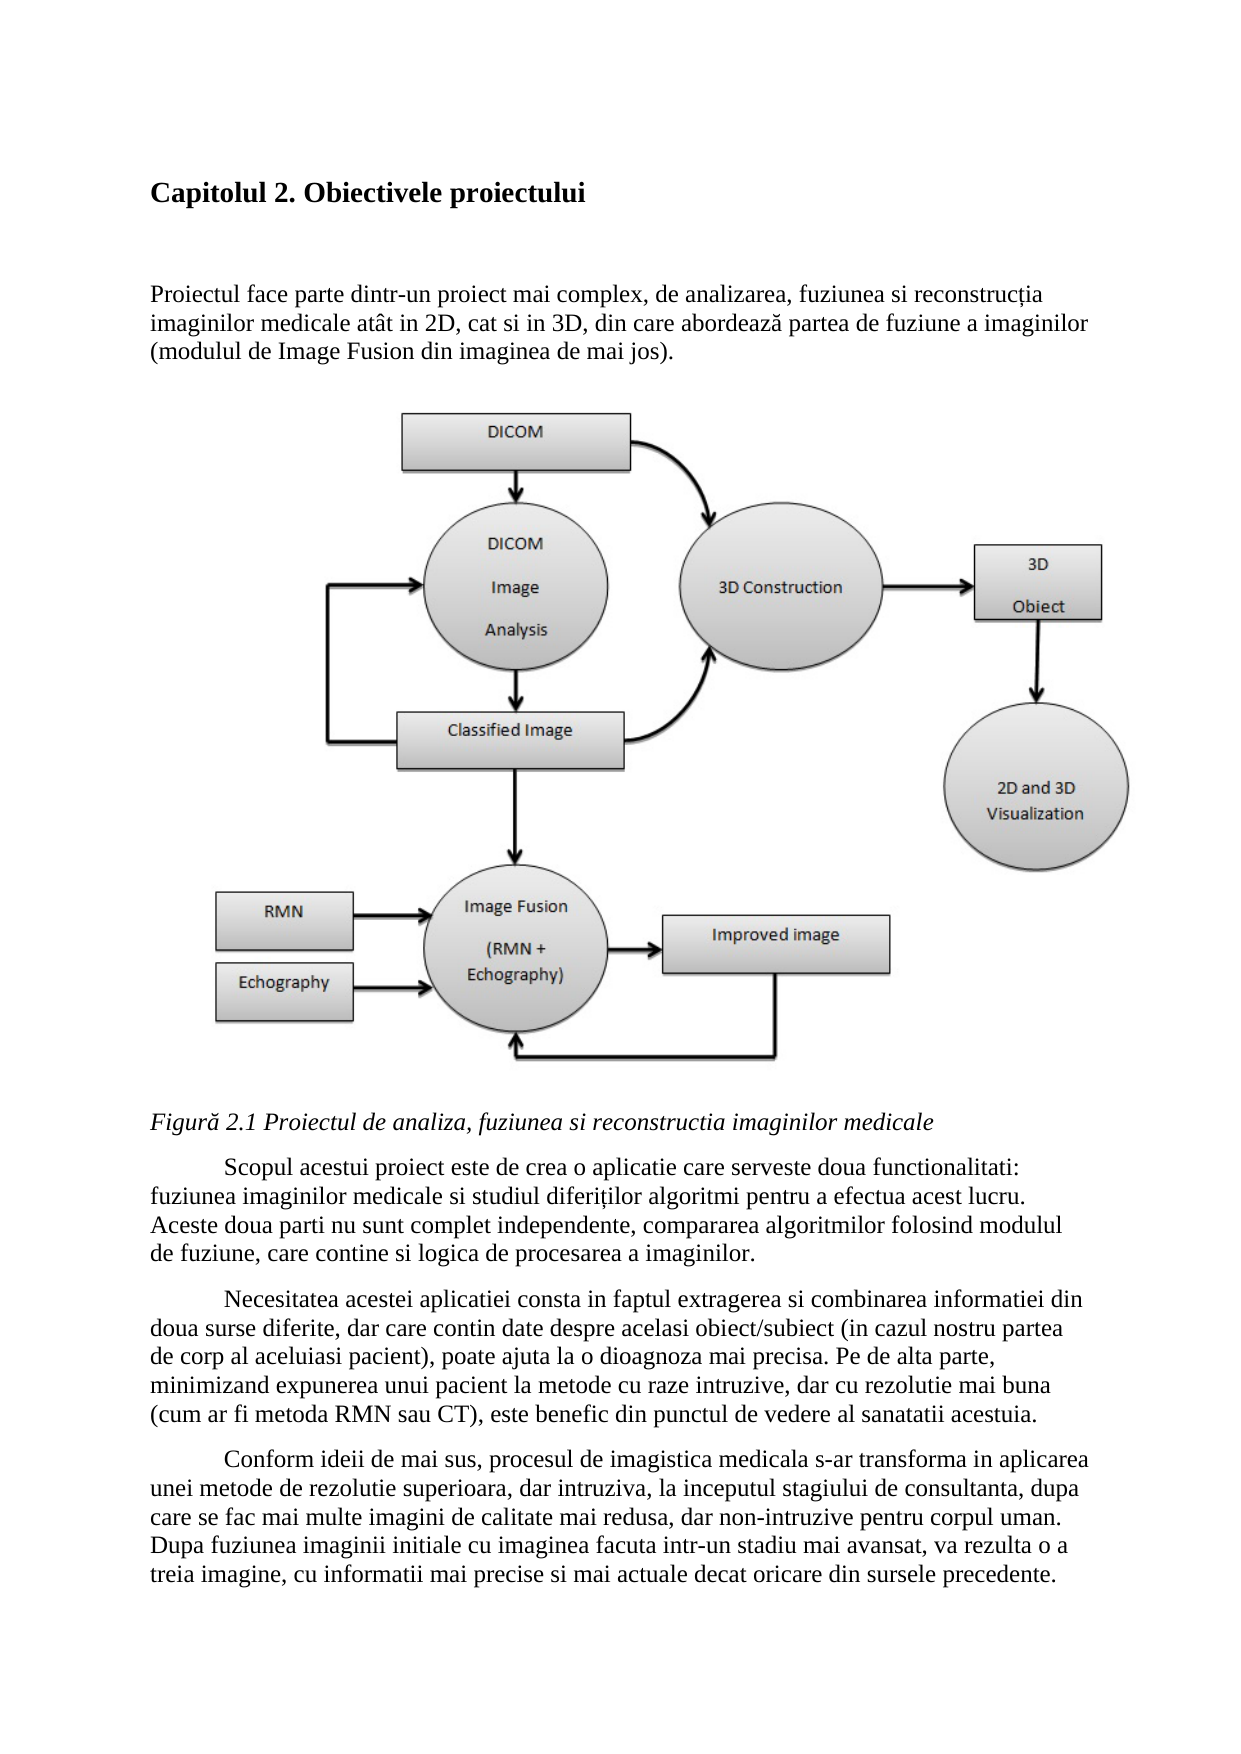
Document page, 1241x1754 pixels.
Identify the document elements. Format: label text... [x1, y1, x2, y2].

text Necesitatea acestei aplicatiei consta in faptul extragerea si combinarea informatiei din doua surse diferite, dar care contin date despre acelasi obiect/subiect (in cazul nostru partea de corp al aceluiasi pacient), poate ajuta la o dioagnoza mai precisa. Pe de alta parte, minimizand expunerea unui pacient la metode cu raze intruzive, dar cu rezolutie mai buna (cum ar fi metoda RMN sau CT), este benefic din punctul de vedere al sanatatii acestuia. [150, 1284, 1090, 1428]
text Figură 2.1 Proiectul de analiza, fuziunea si reconstructia imaginilor medicale [150, 1107, 1090, 1136]
text Proiectul face parte dintr-un proiect mai complex, de analizarea, fuziunea si reconstrucția imaginilor medicale atât in 2D, cat si in 3D, din care abordează partea de fuziune a imaginilor (modulul de Image Fusion din imaginea de mai jos). [150, 279, 1090, 365]
picture [150, 381, 1155, 1091]
text Scopul acestui proiect este de crea o aplicatie care serveste doua functionalitati: fuziunea imaginilor medicale si studiul diferiților algoritmi pentru a efectua acest lucru. Aceste doua parti nu sunt complet independente, compararea algoritmilor folosind modulul de fuziune, care contine si logica de procesarea a imaginilor. [150, 1152, 1090, 1267]
subtitle Obiectivele proiectului [150, 175, 1090, 208]
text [150, 1444, 1090, 1588]
